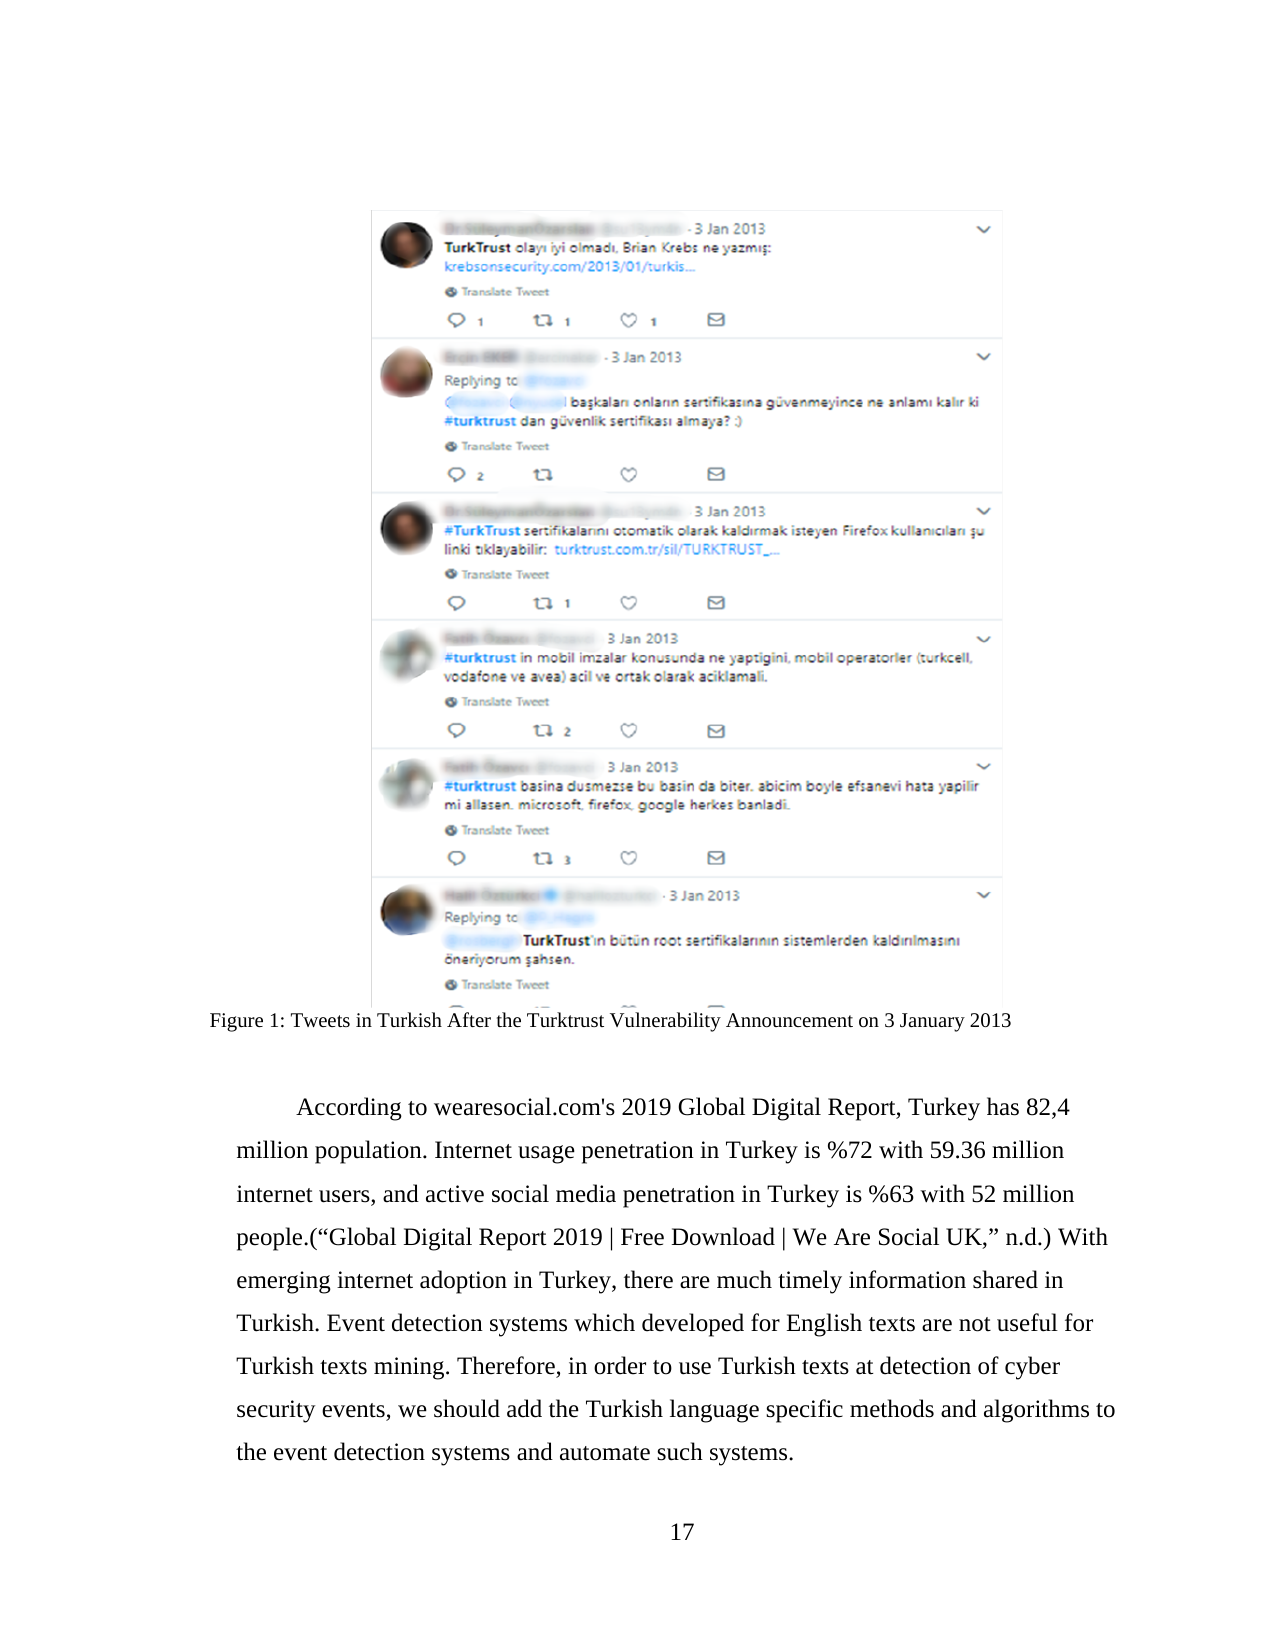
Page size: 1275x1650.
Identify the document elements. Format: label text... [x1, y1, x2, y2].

picture [369, 210, 1003, 1007]
text According to wearesocial.com's 2019 Global Digital Report, Turkey has 82,4 million population. Internet usage penetration in Turkey is %72 with 59.36 million internet users, and active social media penetration in Turkey is %63 with 52 million people.(“Global Digital Report 2019 | Free Download | We Are Social UK,” n.d.) With emerging internet adoption in Turkey, there are much timely information shared in Turkish. Event detection systems which developed for English texts are not useful for Turkish texts mining. Therefore, in order to use Turkish texts at detection of cyber security events, we should add the Turkish language specific methods and algorithms to the event detection systems and automate such systems. [236, 1092, 1127, 1466]
